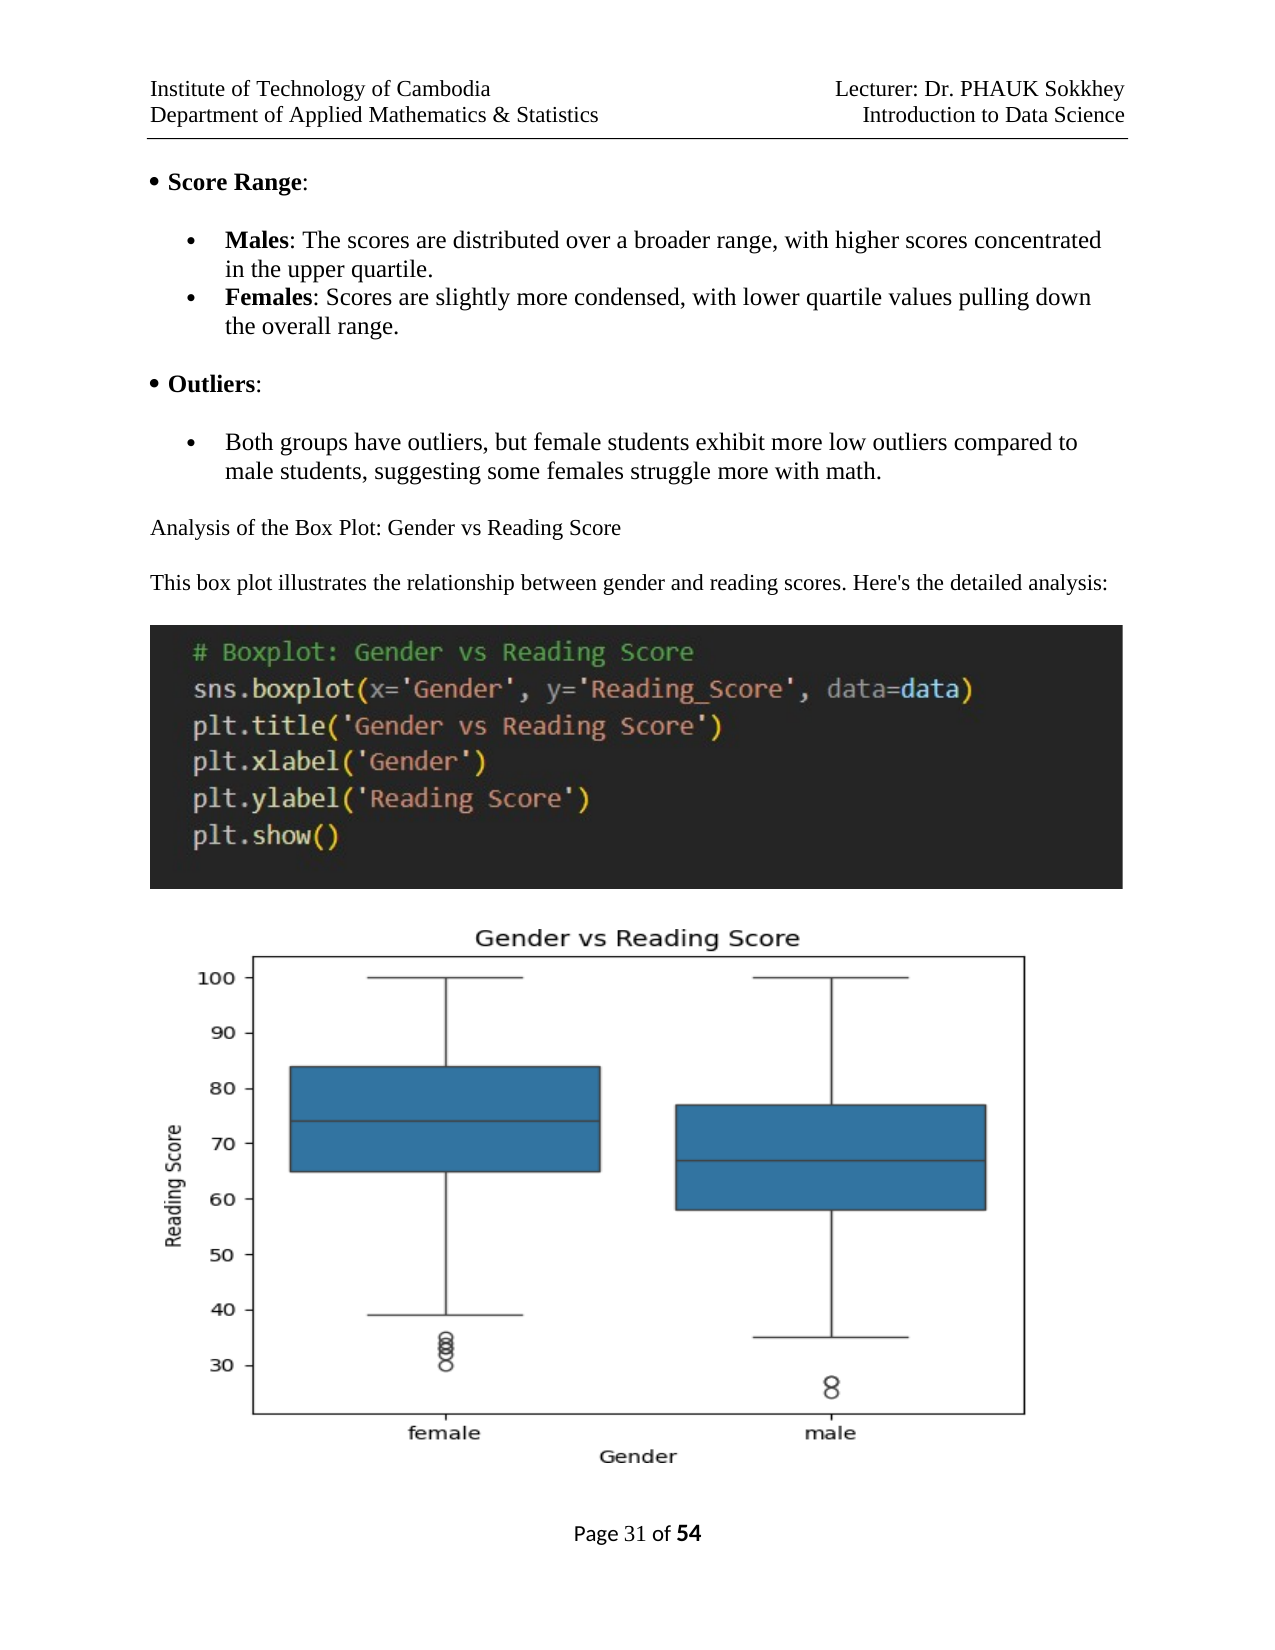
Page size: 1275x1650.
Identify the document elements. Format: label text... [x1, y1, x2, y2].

picture [150, 625, 1123, 889]
picture [164, 929, 1027, 1463]
list Both groups have outliers, but female students exhibit more low outliers compared to male students, suggesting some females struggle more with math. [187, 427, 1079, 485]
list Females: Scores are slightly more condensed, with lower quartile values pulling down the overall range. [187, 282, 1092, 340]
subtitle Outliers: [150, 369, 1189, 398]
subtitle Score Range: [150, 167, 1189, 196]
text This box plot illustrates the relationship between gender and reading scores. Here's the detailed analysis: [150, 569, 1189, 596]
text Analysis of the Box Plot: Gender vs Reading Score [150, 514, 1189, 540]
list Males: The scores are distributed over a broader range, with higher scores concentrated in the upper quartile. [187, 225, 1102, 282]
